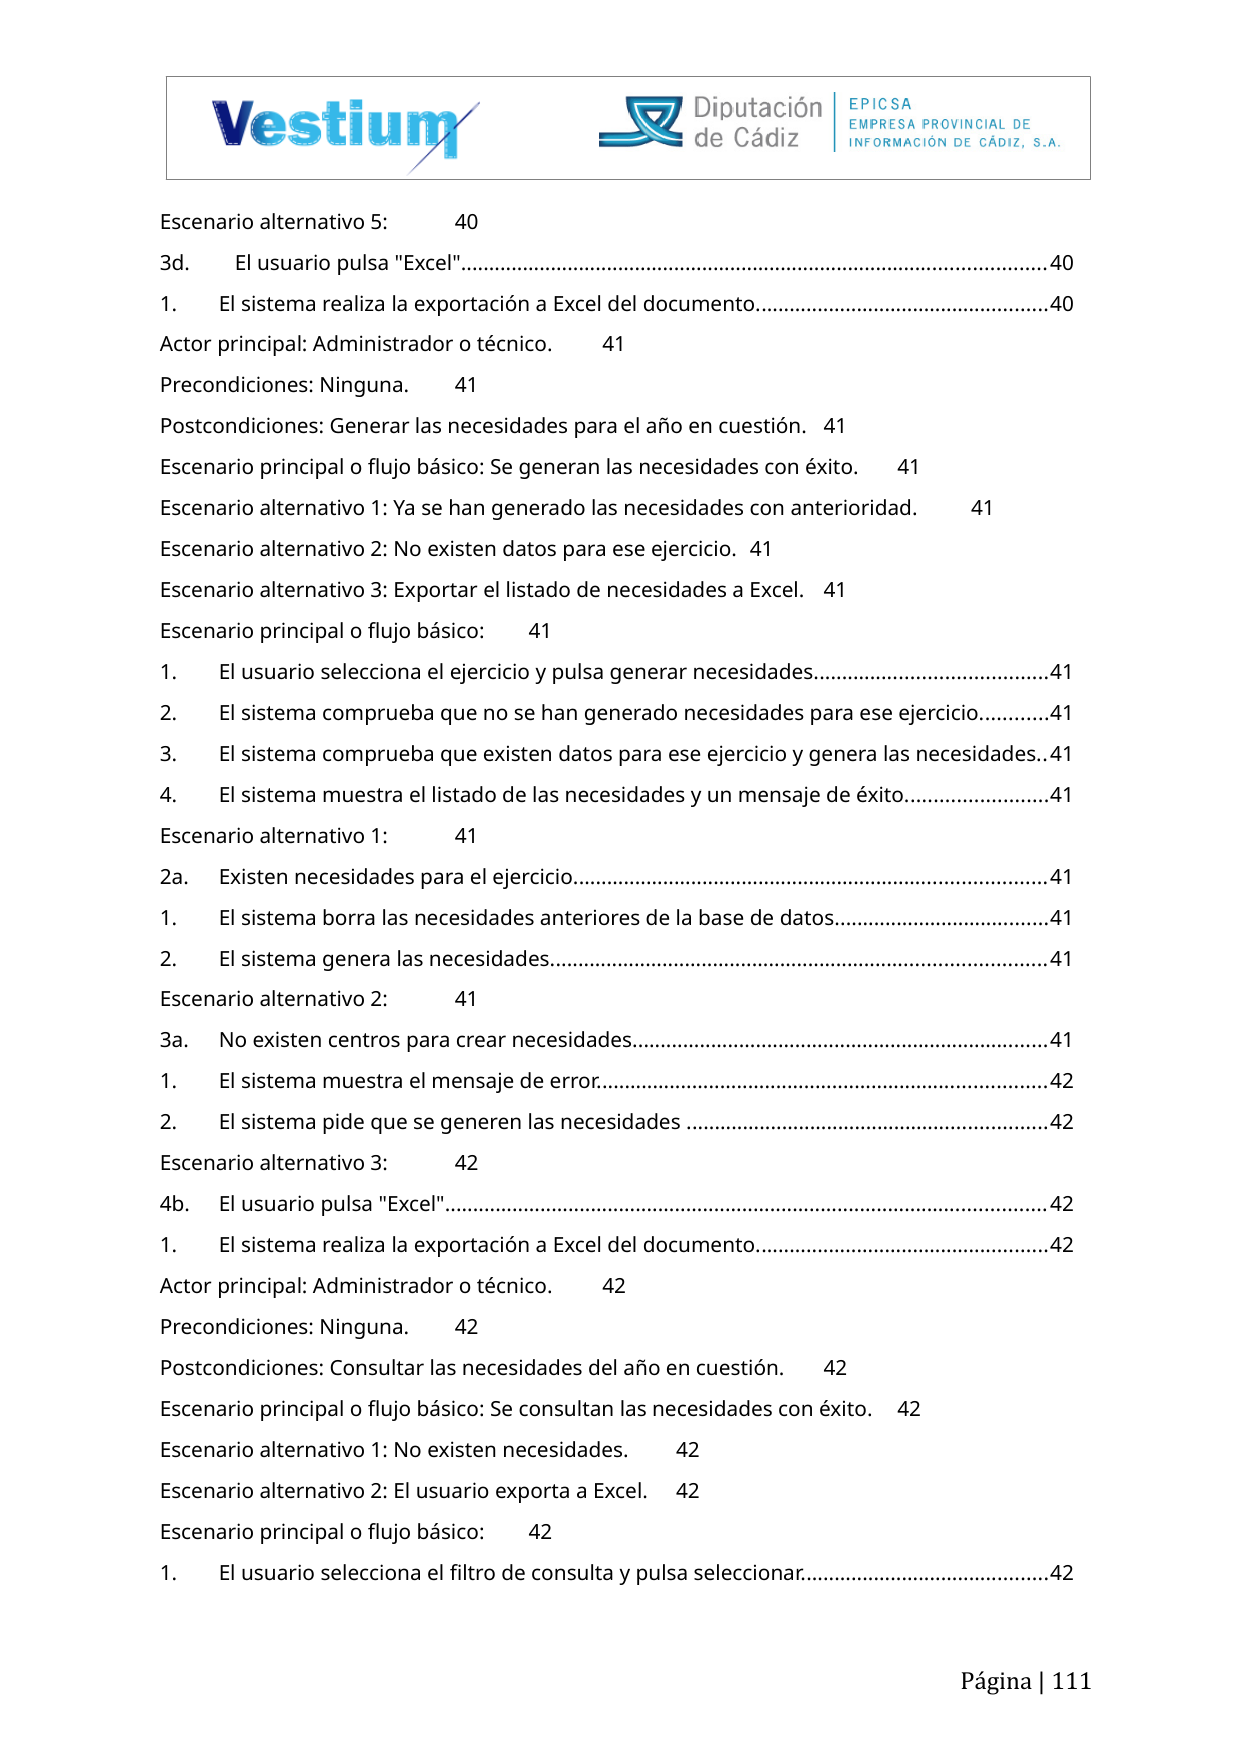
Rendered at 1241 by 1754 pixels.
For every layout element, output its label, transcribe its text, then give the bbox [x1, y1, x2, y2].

text 2. El sistema comprueba que no se han generado necesidades para ese ejercicio. 41 [159, 698, 1092, 726]
text Escenario alternativo 3: 42 [159, 1148, 1092, 1177]
text Escenario alternativo 2: 41 [159, 984, 1092, 1013]
text Escenario alternativo 2: El usuario exporta a Excel. 42 [159, 1476, 1092, 1504]
text 3a. No existen centros para crear necesidades. 41 [159, 1026, 1092, 1054]
text 1. El sistema borra las necesidades anteriores de la base de datos. 41 [159, 903, 1092, 931]
text Escenario principal o flujo básico: 42 [159, 1517, 1092, 1545]
text Escenario principal o flujo básico: Se consultan las necesidades con éxito. 42 [159, 1394, 1092, 1422]
text Postcondiciones: Consultar las necesidades del año en cuestión. 42 [159, 1353, 1092, 1381]
text 1. El sistema muestra el mensaje de error. 42 [159, 1066, 1092, 1095]
text Postcondiciones: Generar las necesidades para el año en cuestión. 41 [159, 411, 1092, 440]
text Escenario principal o flujo básico: Se generan las necesidades con éxito. 41 [159, 452, 1092, 481]
text Actor principal: Administrador o técnico. 41 [159, 329, 1092, 358]
text Precondiciones: Ninguna. 42 [159, 1312, 1092, 1341]
text Escenario principal o flujo básico: 41 [159, 616, 1092, 644]
text Escenario alternativo 1: 41 [159, 821, 1092, 849]
text Escenario alternativo 3: Exportar el listado de necesidades a Excel. 41 [159, 575, 1092, 604]
text Escenario alternativo 2: No existen datos para ese ejercicio. 41 [159, 534, 1092, 563]
text 2. El sistema genera las necesidades. 41 [159, 944, 1092, 972]
text Actor principal: Administrador o técnico. 42 [159, 1271, 1092, 1299]
text 3d. El usuario pulsa "Excel". 40 [159, 248, 1092, 276]
text Escenario alternativo 1: Ya se han generado las necesidades con anterioridad. 41 [159, 493, 1092, 522]
text 1. El sistema realiza la exportación a Excel del documento. 42 [159, 1230, 1092, 1259]
picture [162, 73, 1097, 186]
text 2. El sistema pide que se generen las necesidades . 42 [159, 1107, 1092, 1136]
text 3. El sistema comprueba que existen datos para ese ejercicio y genera las necesidades. 41 [159, 739, 1092, 767]
text Escenario alternativo 5: 40 [159, 207, 1092, 235]
text Escenario alternativo 1: No existen necesidades. 42 [159, 1435, 1092, 1463]
text 4. El sistema muestra el listado de las necesidades y un mensaje de éxito. 41 [159, 780, 1092, 808]
text 4b. El usuario pulsa "Excel". 42 [159, 1189, 1092, 1218]
text Precondiciones: Ninguna. 41 [159, 371, 1092, 399]
text 1. El usuario selecciona el ejercicio y pulsa generar necesidades. 41 [159, 657, 1092, 686]
text 1. El usuario selecciona el filtro de consulta y pulsa seleccionar. 42 [159, 1558, 1092, 1586]
text 1. El sistema realiza la exportación a Excel del documento. 40 [159, 289, 1092, 317]
text 2a. Existen necesidades para el ejercicio. 41 [159, 862, 1092, 890]
